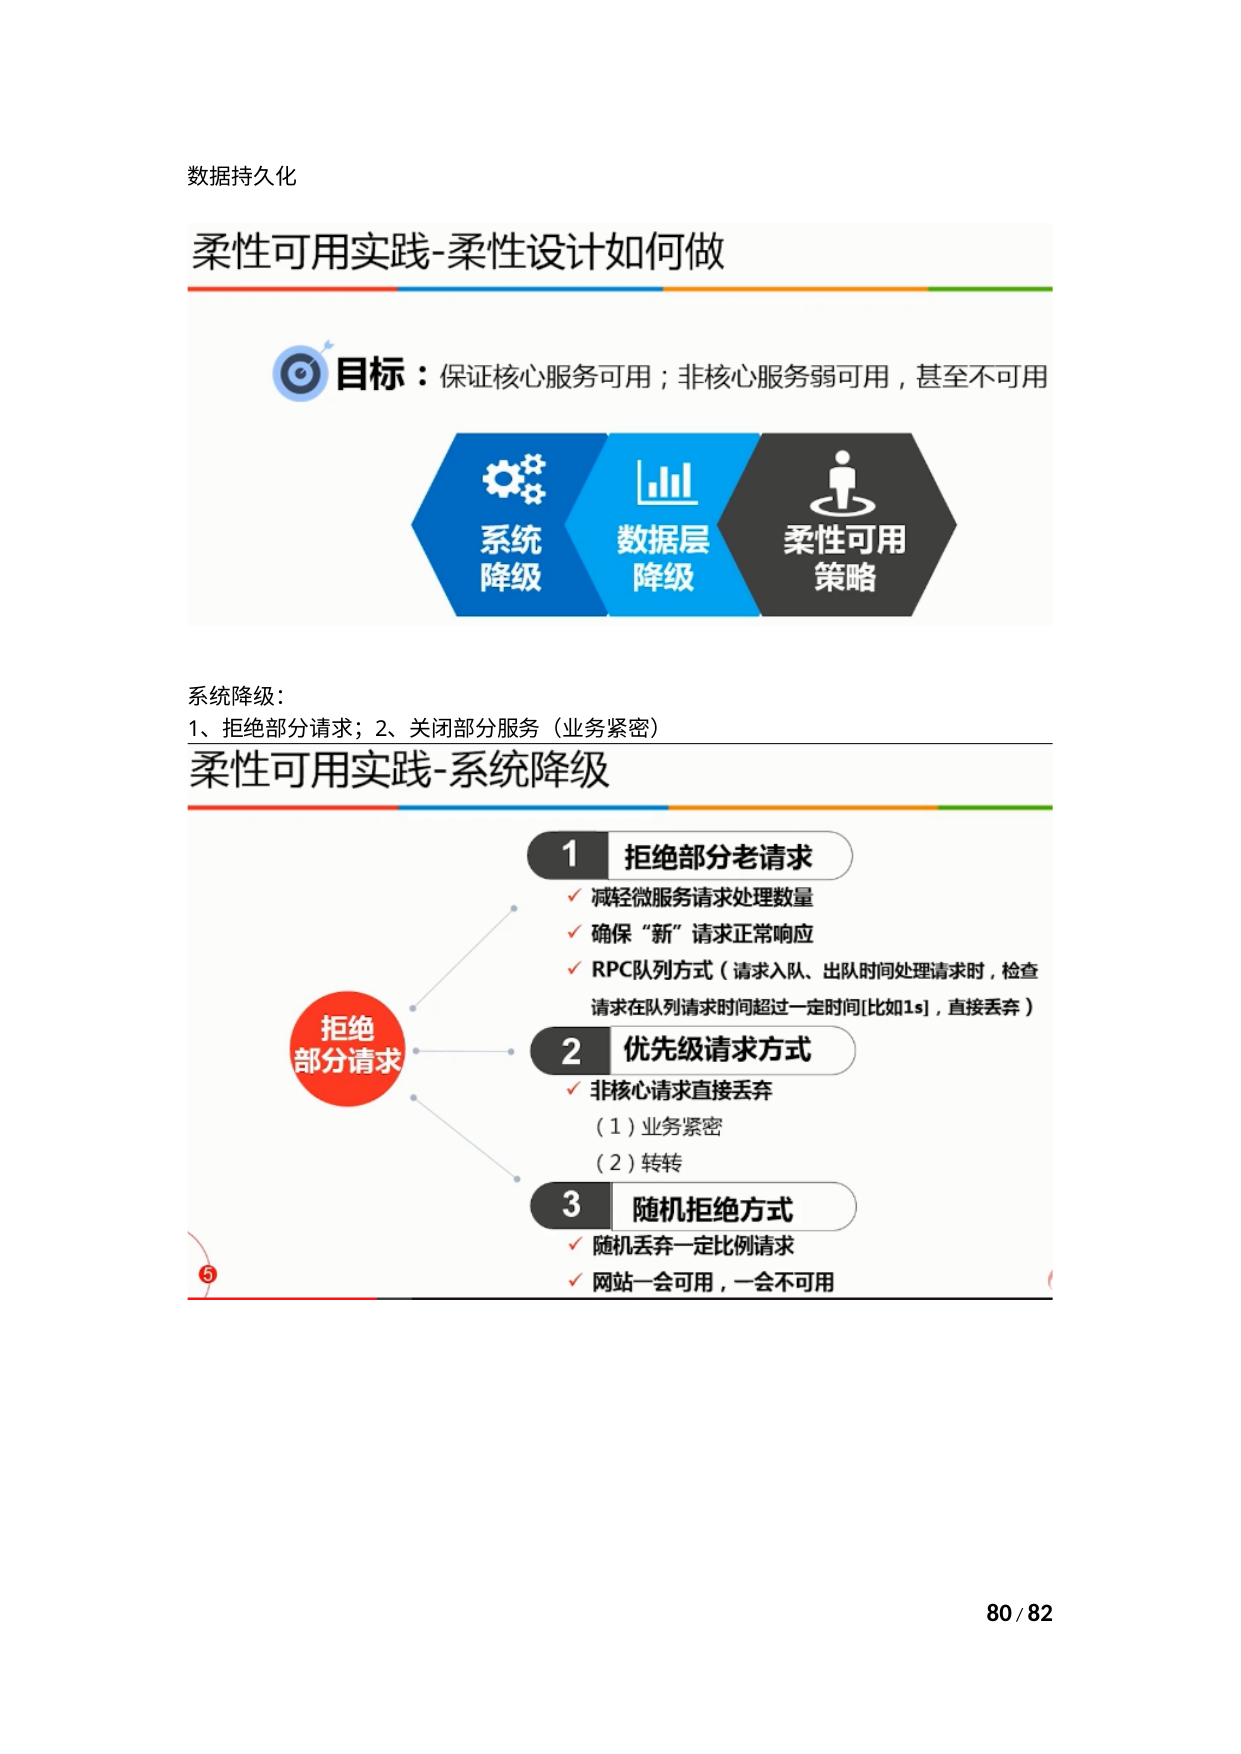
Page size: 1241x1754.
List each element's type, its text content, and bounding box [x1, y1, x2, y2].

text 系统降级： [187, 678, 1053, 711]
text 1、拒绝部分请求；2、关闭部分服务（业务紧密） [187, 711, 1053, 743]
picture [187, 743, 1053, 1300]
picture [187, 223, 1053, 626]
text 数据持久化 [187, 158, 1053, 191]
